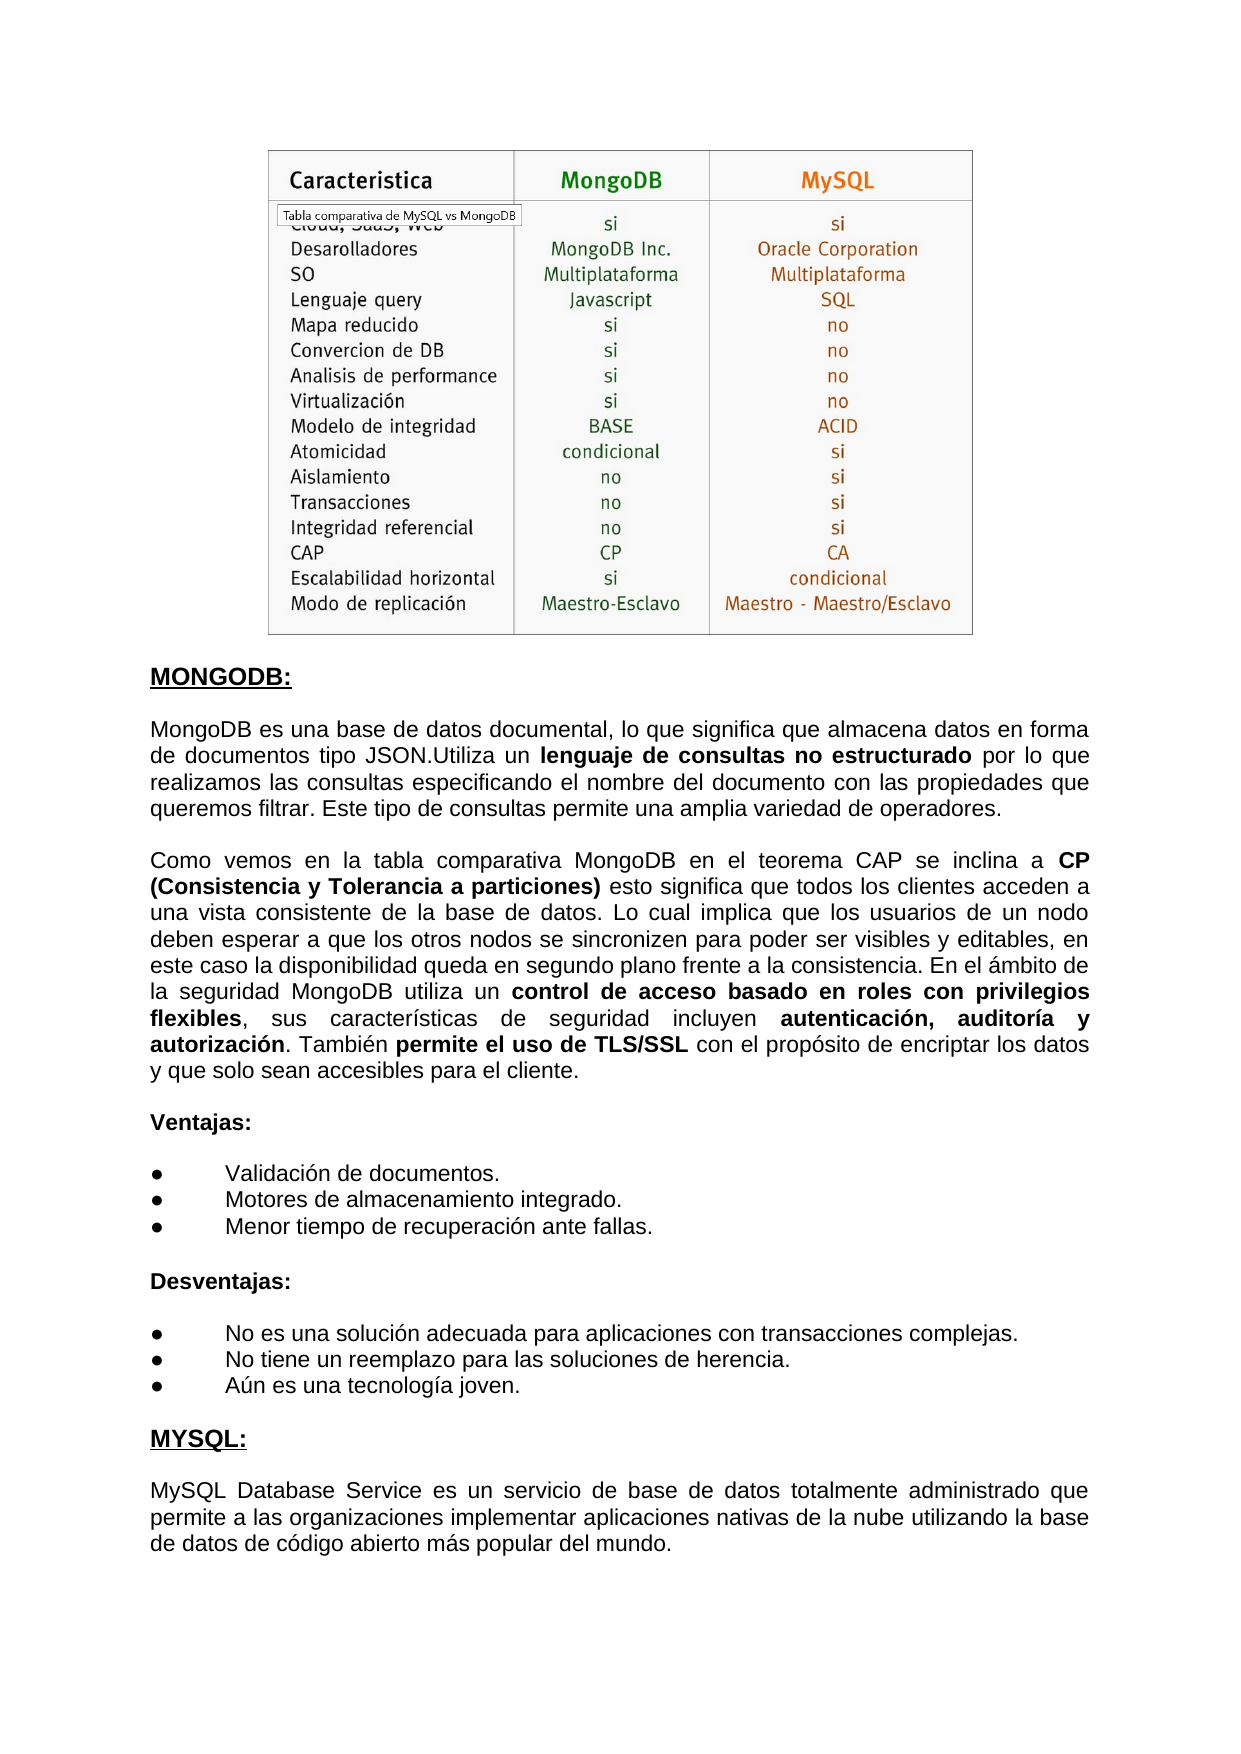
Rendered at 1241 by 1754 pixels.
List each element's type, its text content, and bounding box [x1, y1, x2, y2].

text Como vemos en la tabla comparativa MongoDB en el teorema CAP se inclina a CP (Consistencia y Tolerancia a particiones) esto significa que todos los clientes acceden a una vista consistente de la base de datos. Lo cual implica que los usuarios de un nodo deben esperar a que los otros nodos se sincronizen para poder ser visibles y editables, en este caso la disponibilidad queda en segundo plano frente a la consistencia. En el ámbito de la seguridad MongoDB utiliza un control de acceso basado en roles con privilegios flexibles, sus características de seguridad incluyen autenticación, auditoría y autorización. También permite el uso de TLS/SSL con el propósito de encriptar los datos y que solo sean accesibles para el cliente. [150, 847, 1090, 1084]
picture [266, 150, 974, 638]
text MySQL Database Service es un servicio de base de datos totalmente administrado que permite a las organizaciones implementar aplicaciones nativas de la nube utilizando la base de datos de código abierto más popular del mundo. [150, 1477, 1090, 1557]
list Motores de almacenamiento integrado. [150, 1186, 1090, 1213]
list Menor tiempo de recuperación ante fallas. [150, 1213, 1090, 1239]
text Ventajas: [150, 1109, 1090, 1135]
list No es una solución adecuada para aplicaciones con transacciones complejas. [150, 1320, 1090, 1346]
text Desventajas: [150, 1268, 1090, 1295]
text MongoDB es una base de datos documental, lo que significa que almacena datos en forma de documentos tipo JSON.Utiliza un lenguaje de consultas no estructurado por lo que realizamos las consultas especificando el nombre del documento con las propiedades que queremos filtrar. Este tipo de consultas permite una amplia variedad de operadores. [150, 716, 1090, 822]
text MONGODB: [150, 662, 1090, 691]
list Validación de documentos. [150, 1160, 1090, 1186]
text MYSQL: [150, 1424, 1090, 1452]
list Aún es una tecnología joven. [150, 1372, 1090, 1399]
list No tiene un reemplazo para las soluciones de herencia. [150, 1346, 1090, 1372]
